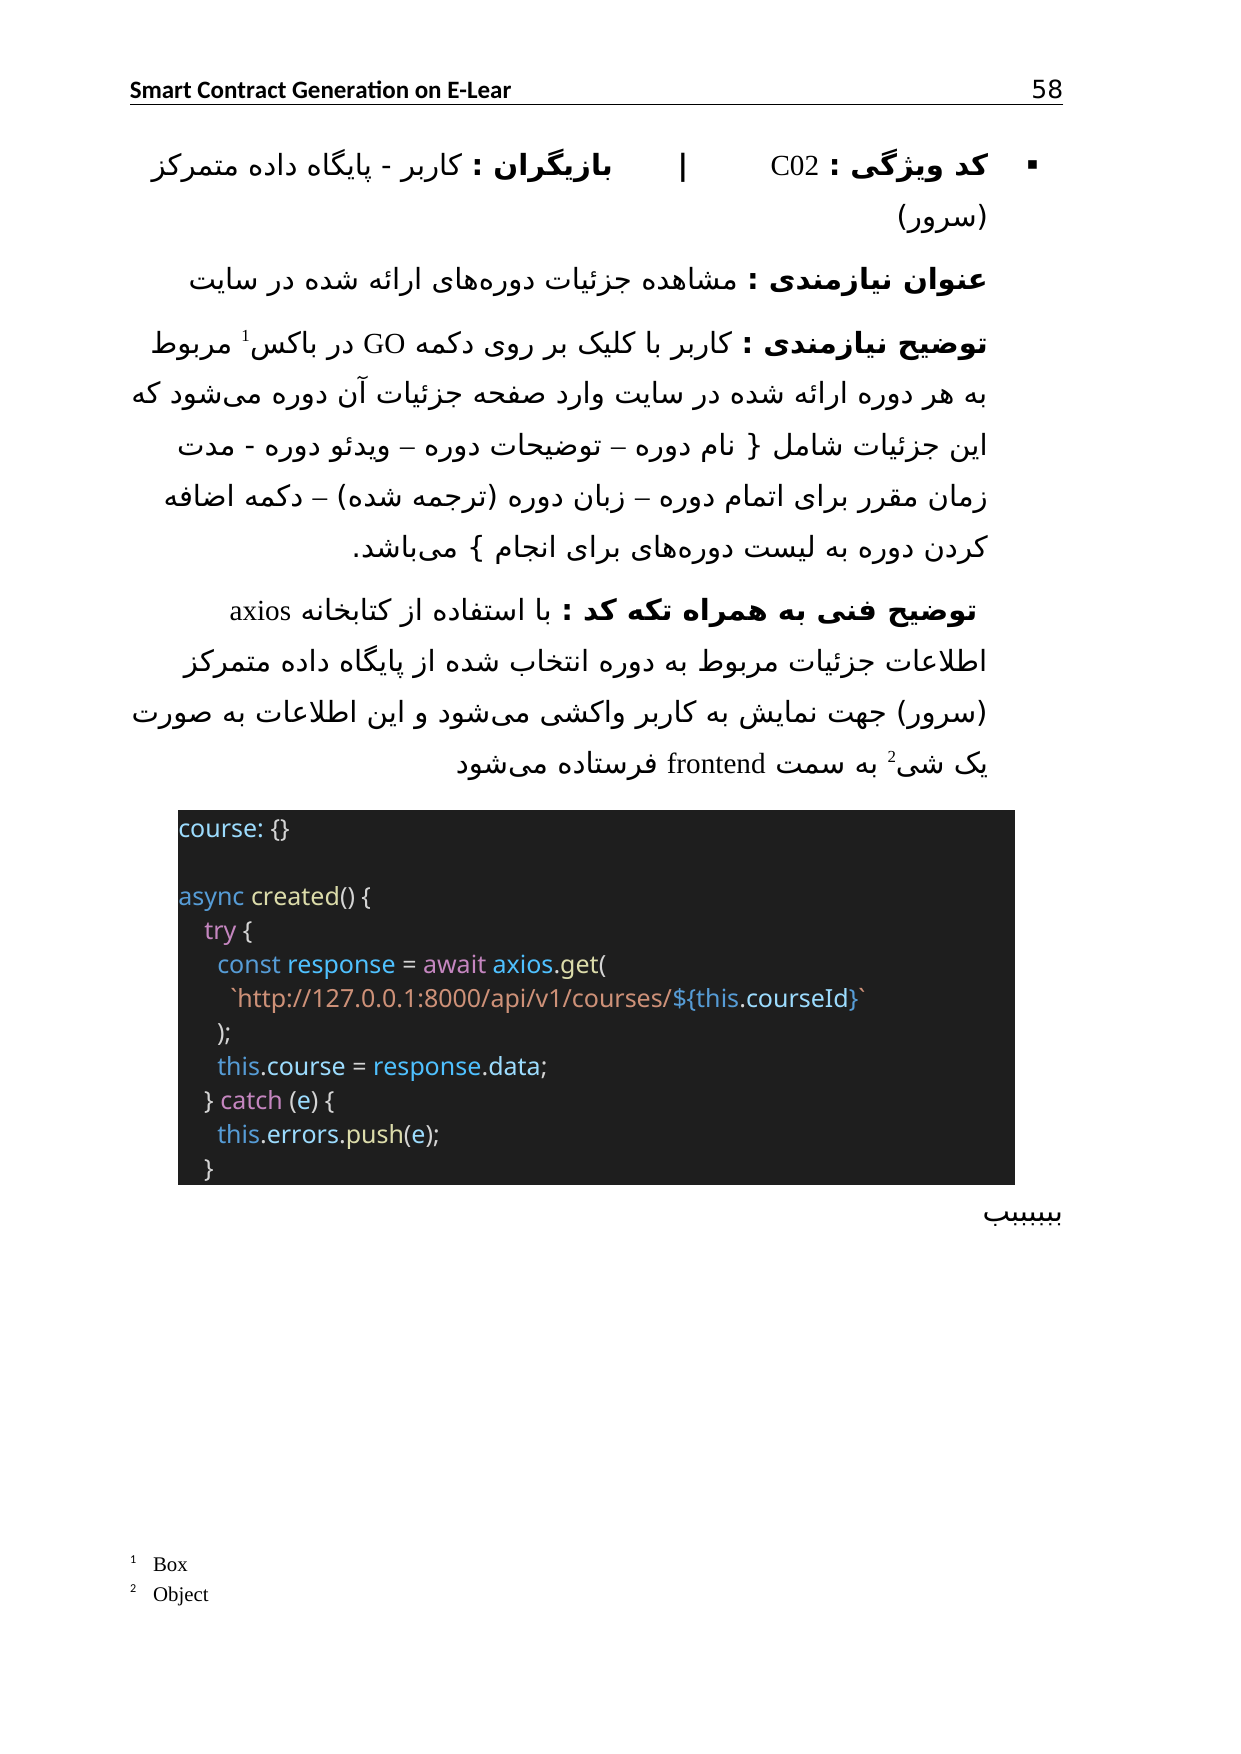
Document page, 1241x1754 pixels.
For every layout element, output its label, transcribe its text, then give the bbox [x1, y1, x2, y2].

table_header course: {} async created() { try { const response = await axios.get( `http://127.0.0.1:8000/api/v1/courses/${this.courseId}` ); this.course = response.data; } catch (e) { this.errors.push(e); } [167, 810, 1026, 1194]
list کد ویژگی : C02 | بازیگران : کاربر - پایگاه داده متمرکز (سرور) [130, 148, 1026, 233]
text عنوان نیازمندی : مشاهده جزئیات دوره‌های ارائه شده در سایت [130, 262, 1063, 296]
text توضیح نیازمندی : کاربر با کلیک بر روی دکمه GO در باکس مربوط به هر دوره ارائه شده در سایت وارد صفحه جزئیات آن دوره می‌شود که این جزئیات شامل { نام دوره – توضیحات دوره – ویدئو دوره - مدت زمان مقرر برای اتمام دوره – زبان دوره (ترجمه شده) – دکمه اضافه کردن دوره به لیست دوره‌های برای انجام } می‌باشد. [130, 326, 988, 564]
text توضیح فنی به همراه تکه کد : با استفاده از کتابخانه axios اطلاعات جزئیات مربوط به دوره انتخاب شده از پایگاه داده متمرکز (سرور) جهت نمایش به کاربر واکشی می‌شود و این اطلاعات به صورت یک شی به سمت frontend فرستاده می‌شود [130, 593, 988, 781]
text ببببببب [130, 1194, 1063, 1228]
